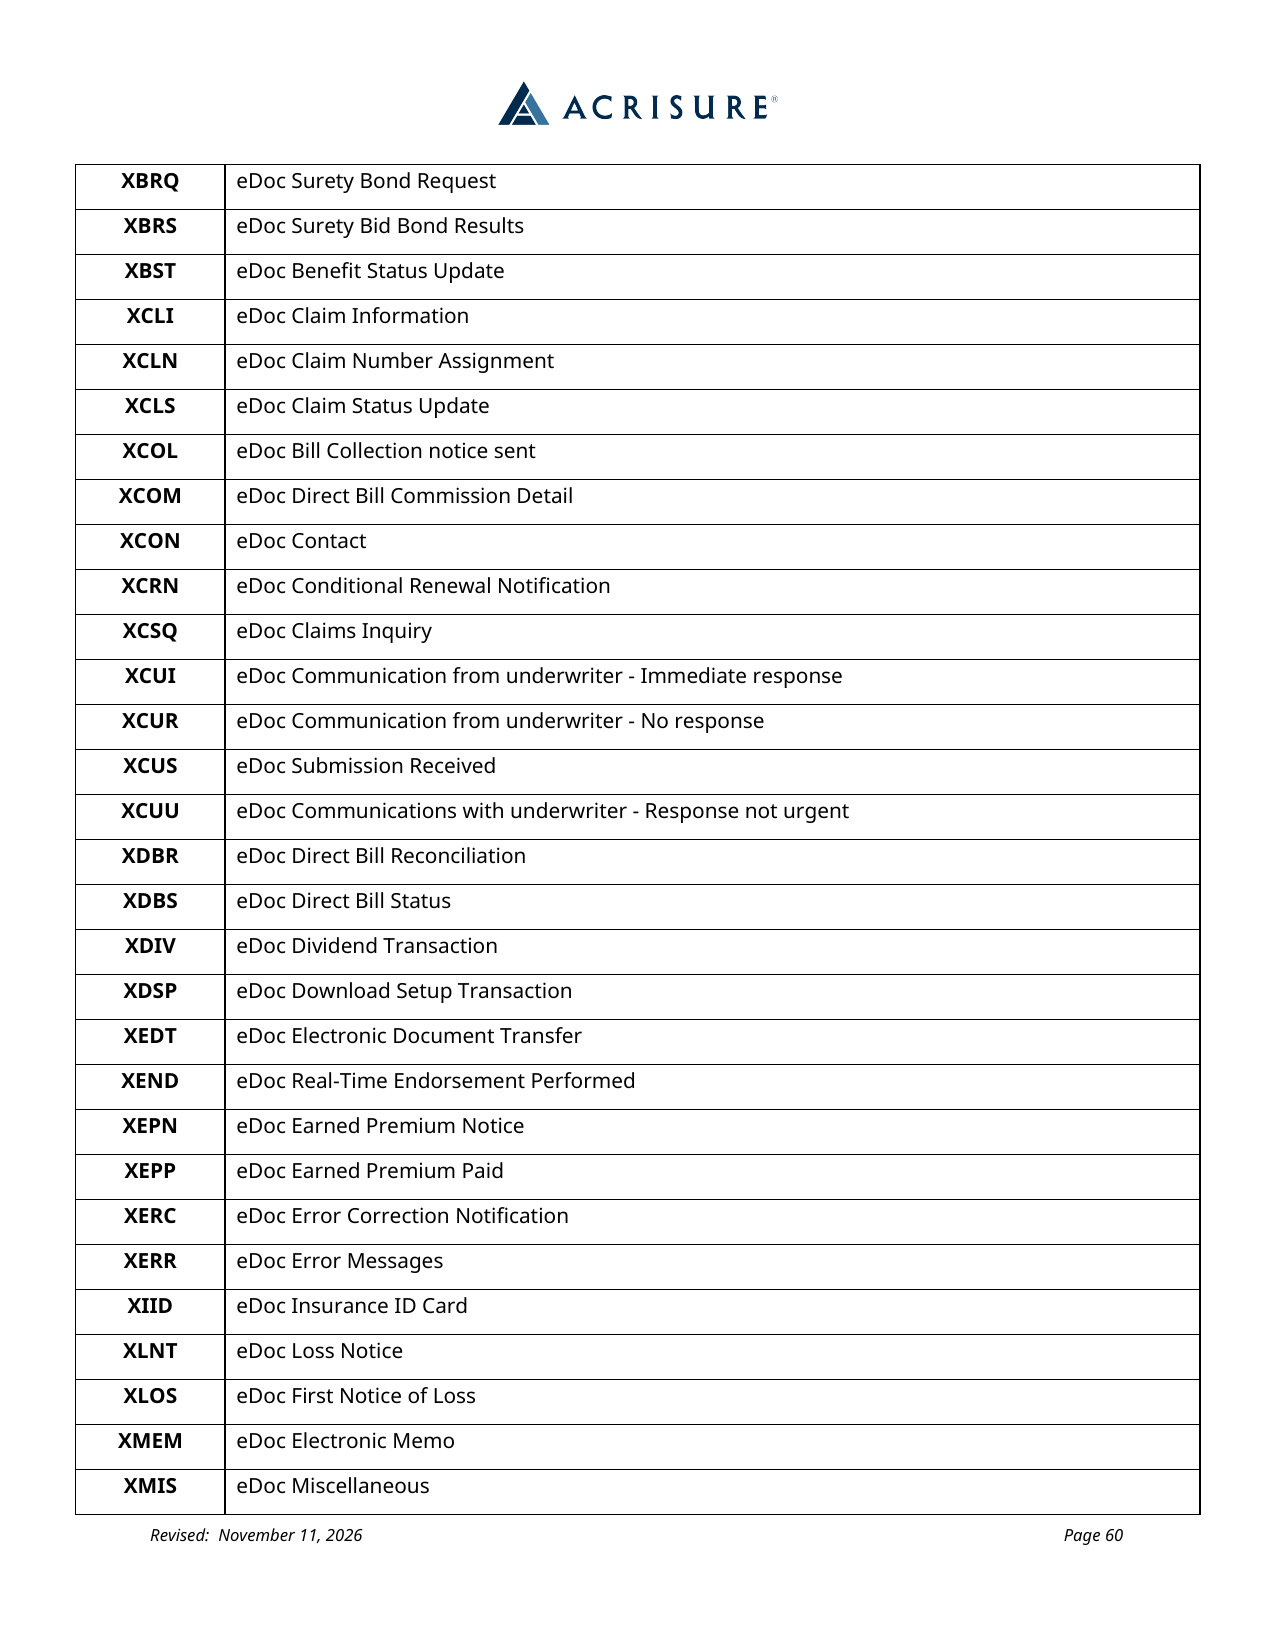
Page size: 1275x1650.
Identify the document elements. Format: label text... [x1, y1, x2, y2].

table_cell eDoc Earned Premium Notice [226, 1110, 1199, 1153]
table_cell eDoc Insurance ID Card [226, 1290, 1199, 1333]
table_cell XCOM [76, 480, 224, 523]
table_cell eDoc Direct Bill Status [226, 885, 1199, 928]
table_cell eDoc Electronic Document Transfer [226, 1020, 1199, 1063]
table_cell eDoc Claims Inquiry [226, 615, 1199, 658]
picture [496, 75, 779, 135]
table_cell eDoc Bill Collection notice sent [226, 435, 1199, 478]
table_cell eDoc Miscellaneous [226, 1470, 1199, 1513]
table_cell eDoc Submission Received [226, 750, 1199, 793]
table_cell XLOS [76, 1380, 224, 1423]
table_cell XERC [76, 1200, 224, 1243]
table_cell XDSP [76, 975, 224, 1018]
table_cell eDoc Benefit Status Update [226, 255, 1199, 298]
table_cell eDoc Surety Bond Request [226, 165, 1199, 208]
table_cell XCUU [76, 795, 224, 838]
table_cell eDoc Loss Notice [226, 1335, 1199, 1378]
table_cell eDoc Contact [226, 525, 1199, 568]
table_cell XCUI [76, 660, 224, 703]
table_cell XERR [76, 1245, 224, 1288]
table_cell XCLN [76, 345, 224, 388]
table_cell XCUR [76, 705, 224, 748]
table_cell XEPP [76, 1155, 224, 1198]
table_cell eDoc Claim Status Update [226, 390, 1199, 433]
table_cell XMEM [76, 1425, 224, 1468]
table_cell eDoc Conditional Renewal Notification [226, 570, 1199, 613]
table_cell eDoc Download Setup Transaction [226, 975, 1199, 1018]
table_cell eDoc Electronic Memo [226, 1425, 1199, 1468]
table_cell XEND [76, 1065, 224, 1108]
table_cell XCSQ [76, 615, 224, 658]
table_cell XCLI [76, 300, 224, 343]
table_cell XCOL [76, 435, 224, 478]
table_cell eDoc Claim Information [226, 300, 1199, 343]
table_cell XLNT [76, 1335, 224, 1378]
table_cell XCUS [76, 750, 224, 793]
table_cell XBRQ [76, 165, 224, 208]
table_cell XDBS [76, 885, 224, 928]
table_cell eDoc Error Correction Notification [226, 1200, 1199, 1243]
table_cell XEPN [76, 1110, 224, 1153]
table_cell XDBR [76, 840, 224, 883]
table_cell eDoc Claim Number Assignment [226, 345, 1199, 388]
table_cell XBRS [76, 210, 224, 253]
table_cell eDoc Communications with underwriter - Response not urgent [226, 795, 1199, 838]
table_cell eDoc Communication from underwriter - Immediate response [226, 660, 1199, 703]
table_cell eDoc Error Messages [226, 1245, 1199, 1288]
table_cell eDoc Direct Bill Reconciliation [226, 840, 1199, 883]
table_cell eDoc Communication from underwriter - No response [226, 705, 1199, 748]
table_cell eDoc Direct Bill Commission Detail [226, 480, 1199, 523]
table_cell eDoc Surety Bid Bond Results [226, 210, 1199, 253]
table_cell XCLS [76, 390, 224, 433]
table_cell XBST [76, 255, 224, 298]
table_cell eDoc Earned Premium Paid [226, 1155, 1199, 1198]
table_cell XDIV [76, 930, 224, 973]
table_cell XCRN [76, 570, 224, 613]
table_cell eDoc Dividend Transaction [226, 930, 1199, 973]
table_cell XMIS [76, 1470, 224, 1513]
table_cell XCON [76, 525, 224, 568]
table_cell eDoc First Notice of Loss [226, 1380, 1199, 1423]
table_cell eDoc Real-Time Endorsement Performed [226, 1065, 1199, 1108]
table_cell XIID [76, 1290, 224, 1333]
table_cell XEDT [76, 1020, 224, 1063]
